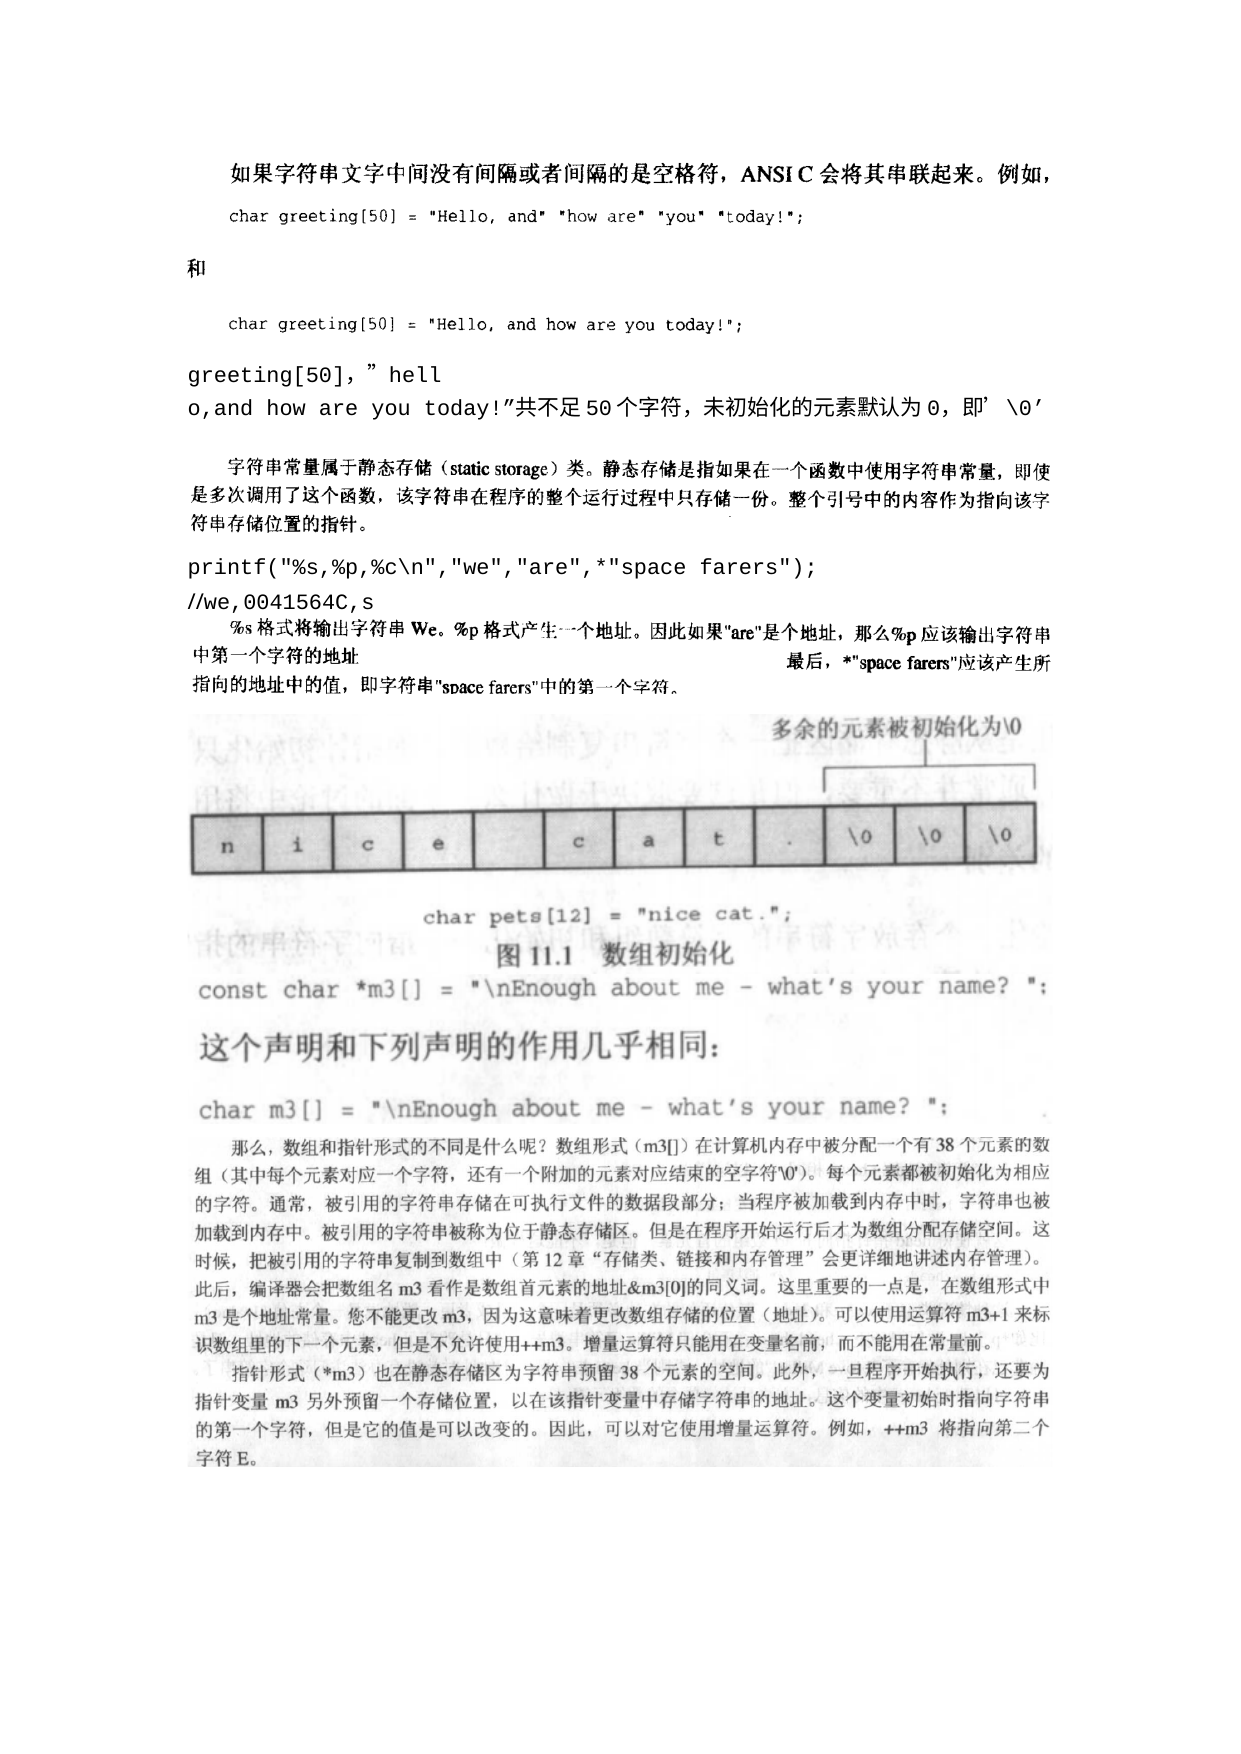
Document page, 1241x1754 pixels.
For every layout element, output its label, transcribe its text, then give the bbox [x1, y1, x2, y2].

picture [187, 1137, 1053, 1467]
text greeting[50]，”hell [187, 357, 1053, 389]
picture [187, 454, 1052, 534]
text //we,0041564C,s [187, 584, 1053, 617]
picture [187, 714, 1053, 1124]
text o,and how are you today!”共不足50个字符，未初始化的元素默认为0，即’\0’ [187, 389, 1053, 422]
text printf("%s,%p,%c\n","we","are",*"space farers"); [187, 552, 1053, 584]
picture [187, 162, 1053, 335]
picture [187, 617, 1052, 694]
